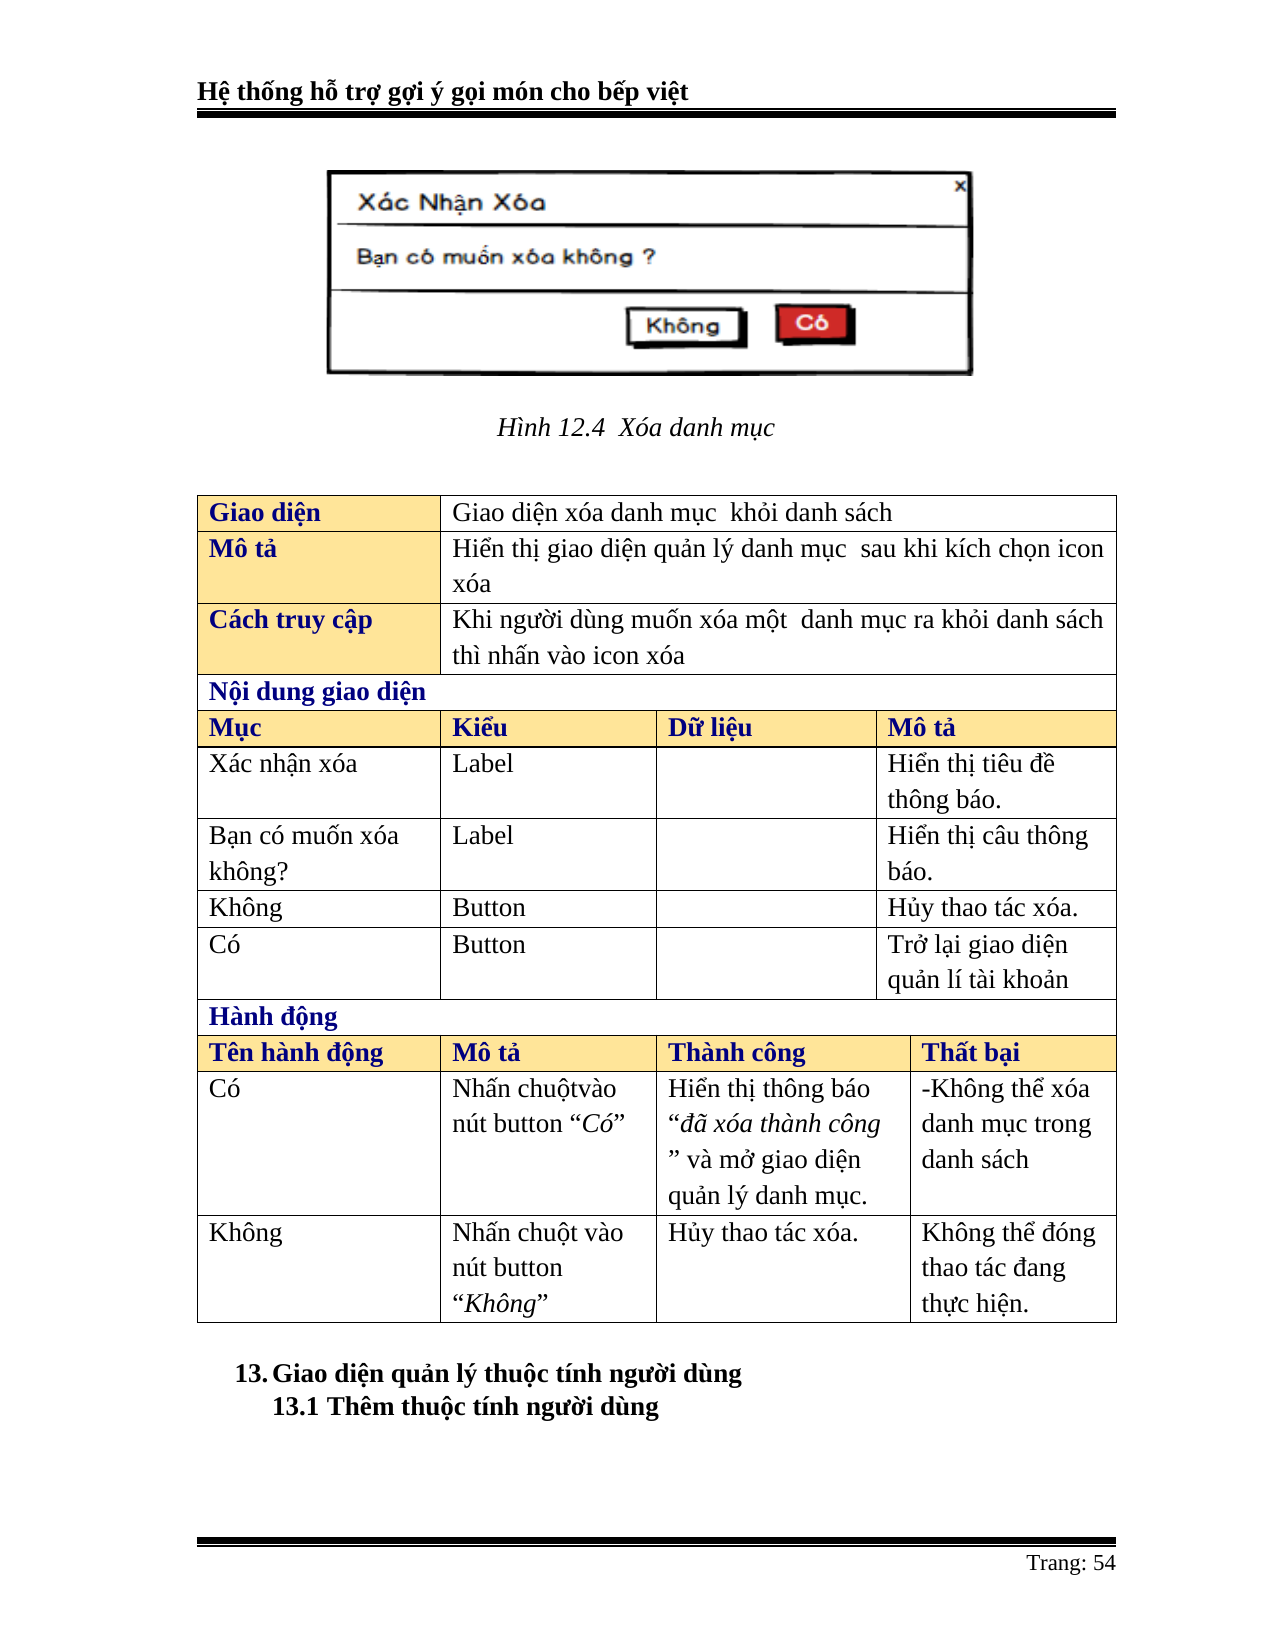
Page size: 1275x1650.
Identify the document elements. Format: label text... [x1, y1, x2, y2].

table_cell Kiểu [441, 711, 656, 746]
list Hình 12.4 Xóa danh mục [477, 411, 1116, 442]
table_cell Tên hành động [198, 1036, 440, 1071]
table_cell Hiển thị giao diện quản lý danh mục sau khi kích chọn icon xóa [441, 532, 1116, 603]
table_cell [657, 928, 876, 998]
table_cell Có [198, 928, 440, 998]
table_cell Bạn có muốn xóa không? [198, 819, 440, 890]
table_cell Không thể đóng thao tác đang thực hiện. [911, 1216, 1116, 1322]
table_cell Xác nhận xóa [198, 748, 440, 818]
table_cell Hủy thao tác xóa. [877, 891, 1116, 927]
picture [326, 170, 974, 376]
table_cell Có [198, 1072, 440, 1214]
table_cell Hiển thị câu thông báo. [877, 819, 1116, 890]
table_cell Hiển thị thông báo “đã xóa thành công ” và mở giao diện quản lý danh mục. [657, 1072, 910, 1214]
table_cell Trở lại giao diện quản lí tài khoản [877, 928, 1116, 998]
table_cell [657, 819, 876, 890]
table_cell Thành công [657, 1036, 910, 1071]
table_cell Button [441, 928, 656, 998]
table_cell Cách truy cập [198, 604, 440, 674]
table_header Giao diện xóa danh mục khỏi danh sách [441, 496, 1116, 531]
table_cell Label [441, 819, 656, 890]
table_cell Hiển thị tiêu đề thông báo. [877, 748, 1116, 818]
table_cell Thất bại [911, 1036, 1116, 1071]
table_header Giao diện [198, 496, 440, 531]
table_cell [657, 748, 876, 818]
table_cell Mục [198, 711, 440, 746]
table_cell Không [198, 891, 440, 927]
table_cell Mô tả [441, 1036, 656, 1071]
table_cell Mô tả [877, 711, 1116, 746]
list Thêm thuộc tính người dùng [272, 1390, 1116, 1421]
table_cell Dữ liệu [657, 711, 876, 746]
table_cell Nhấn chuộtvào nút button “Có” [441, 1072, 656, 1214]
list Giao diện quản lý thuộc tính người dùng [234, 1357, 1116, 1388]
table_cell Khi người dùng muốn xóa một danh mục ra khỏi danh sách thì nhấn vào icon xóa [441, 604, 1116, 674]
table_cell Mô tả [198, 532, 440, 603]
table_cell -Không thể xóa danh mục trong danh sách [911, 1072, 1116, 1214]
table_cell Label [441, 748, 656, 818]
table_cell Hành động [198, 1000, 1116, 1034]
table_cell Nội dung giao diện [198, 675, 1116, 710]
table_cell Button [441, 891, 656, 927]
table_cell [657, 891, 876, 927]
table_cell Không [198, 1216, 440, 1322]
table_cell Nhấn chuột vào nút button “Không” [441, 1216, 656, 1322]
table_cell Hủy thao tác xóa. [657, 1216, 910, 1322]
